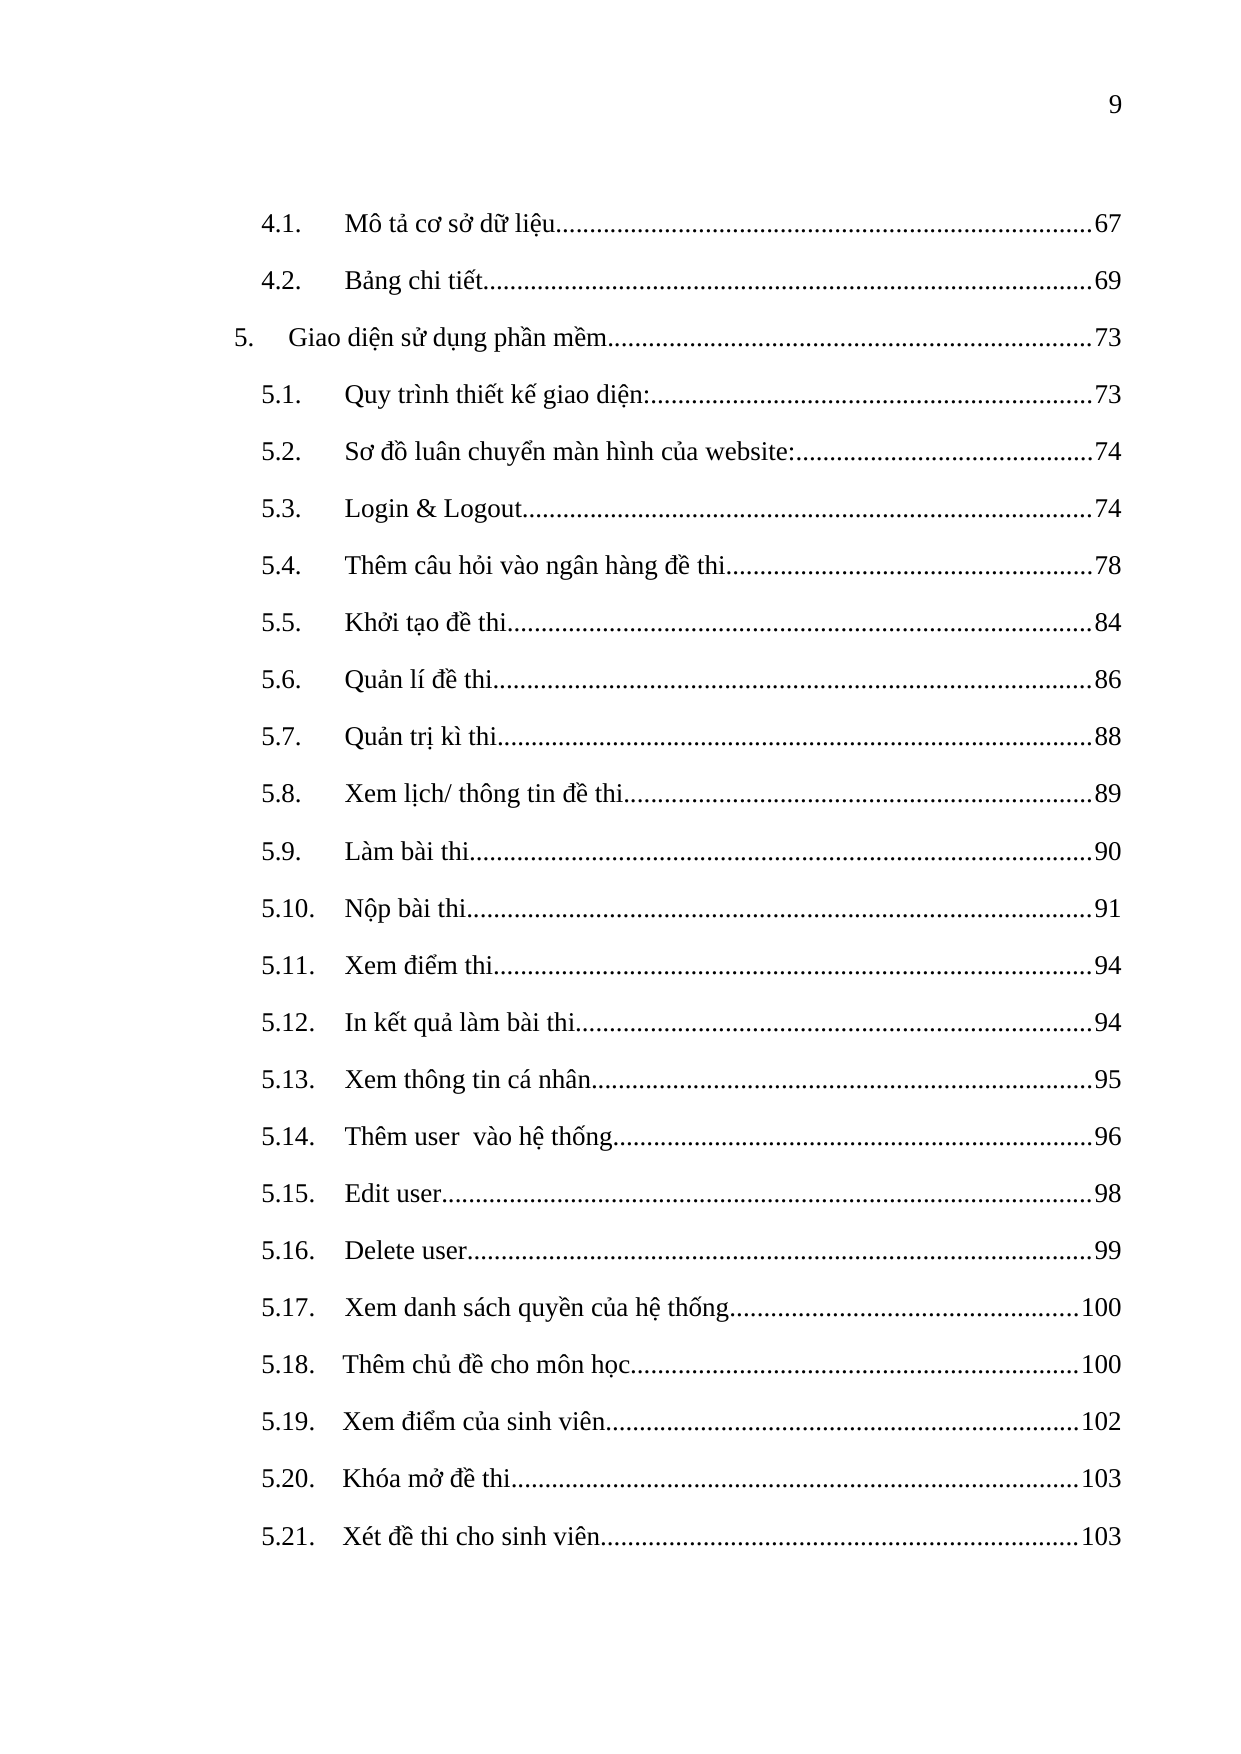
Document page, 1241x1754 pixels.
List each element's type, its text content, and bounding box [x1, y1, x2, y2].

text 5.8. Xem lịch/ thông tin đề thi 89 [261, 778, 1122, 809]
text 5.7. Quản trị kì thi 88 [261, 721, 1122, 752]
text 5. Giao diện sử dụng phần mềm 73 [234, 321, 1122, 352]
text 5.16. Delete user 99 [261, 1234, 1122, 1265]
text 5.11. Xem điểm thi 94 [261, 949, 1122, 980]
text 5.21. Xét đề thi cho sinh viên 103 [261, 1520, 1122, 1551]
text 5.20. Khóa mở đề thi 103 [261, 1463, 1122, 1494]
text 5.5. Khởi tạo đề thi 84 [261, 606, 1122, 637]
text 4.1. Mô tả cơ sở dữ liệu 67 [261, 207, 1122, 238]
text 5.9. Làm bài thi 90 [261, 835, 1122, 866]
text 5.2. Sơ đồ luân chuyển màn hình của website: 74 [261, 435, 1122, 466]
text 5.10. Nộp bài thi 91 [261, 892, 1122, 923]
text 5.6. Quản lí đề thi 86 [261, 663, 1122, 694]
text 5.12. In kết quả làm bài thi 94 [261, 1006, 1122, 1037]
text 5.14. Thêm user vào hệ thống 96 [261, 1120, 1122, 1151]
text 5.13. Xem thông tin cá nhân 95 [261, 1063, 1122, 1094]
text 5.1. Quy trình thiết kế giao diện: 73 [261, 378, 1122, 409]
text 5.19. Xem điểm của sinh viên 102 [261, 1406, 1122, 1437]
text 4.2. Bảng chi tiết 69 [261, 264, 1122, 295]
text 5.17. Xem danh sách quyền của hệ thống 100 [261, 1291, 1122, 1322]
text 5.15. Edit user 98 [261, 1177, 1122, 1208]
text 5.4. Thêm câu hỏi vào ngân hàng đề thi 78 [261, 549, 1122, 580]
text 5.3. Login & Logout 74 [261, 492, 1122, 523]
text 5.18. Thêm chủ đề cho môn học 100 [261, 1348, 1122, 1379]
